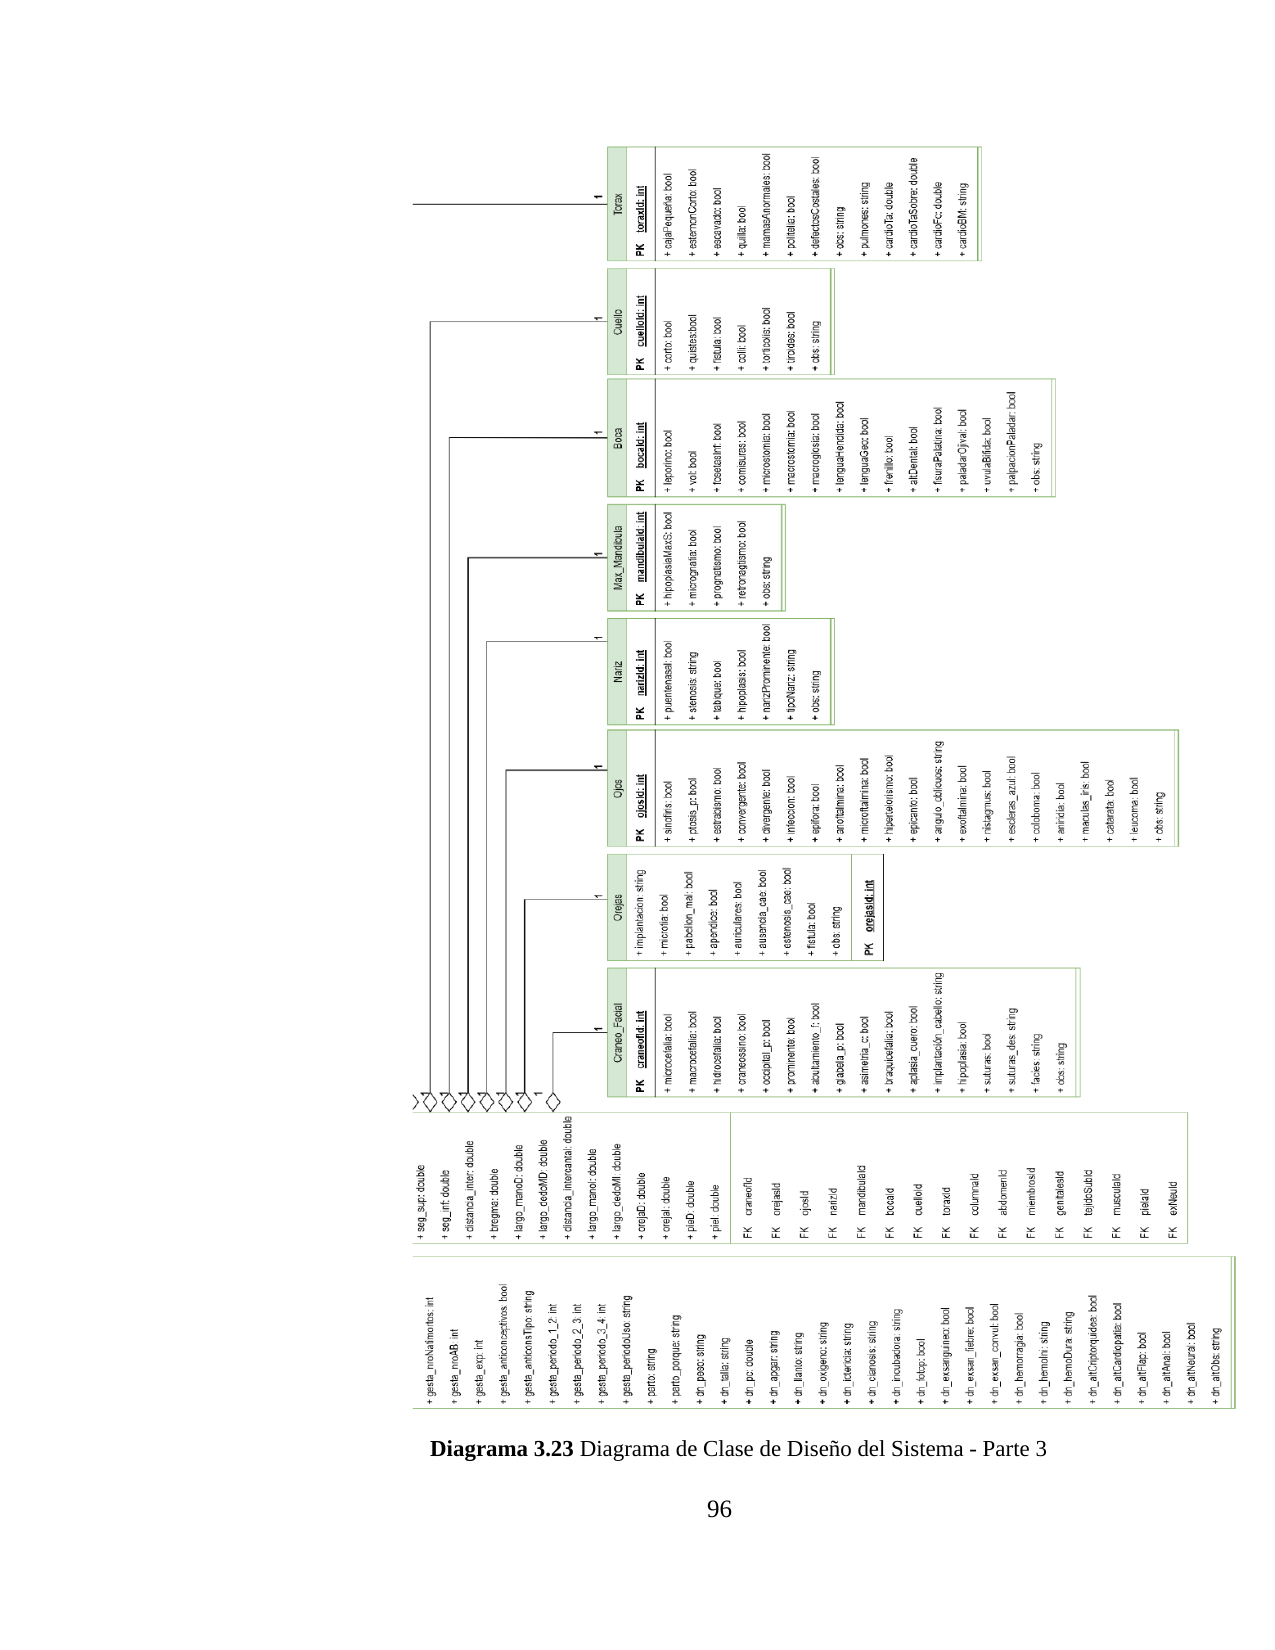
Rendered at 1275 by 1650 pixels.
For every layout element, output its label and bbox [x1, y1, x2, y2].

picture [413, 94, 1245, 1416]
